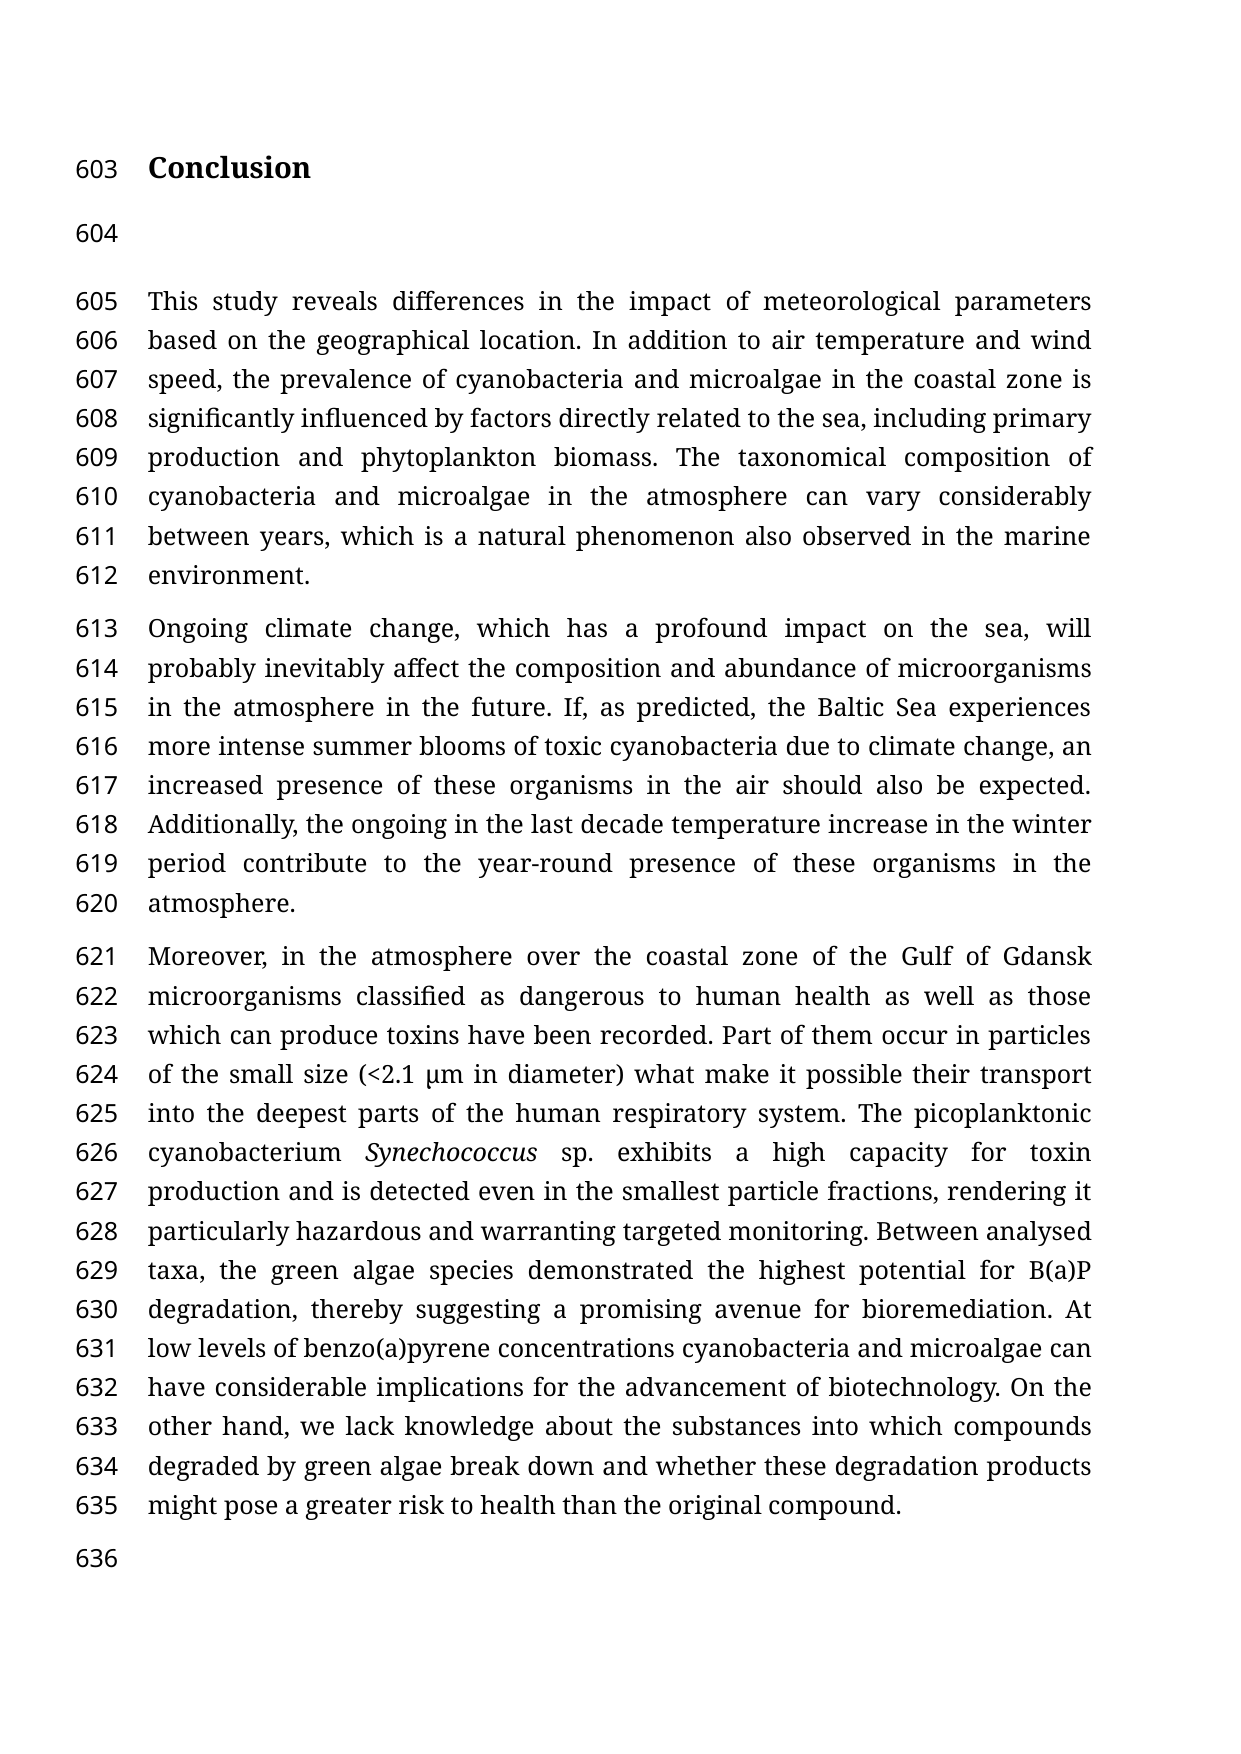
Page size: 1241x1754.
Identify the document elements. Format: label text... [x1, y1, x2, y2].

subtitle Conclusion [148, 148, 1093, 187]
text This study reveals differences in the impact of meteorological parameters based on the geographical location. In addition to air temperature and wind speed, the prevalence of cyanobacteria and microalgae in the coastal zone is significantly influenced by factors directly related to the sea, including primary production and phytoplankton biomass. The taxonomical composition of cyanobacteria and microalgae in the atmosphere can vary considerably between years, which is a natural phenomenon also observed in the marine environment. [148, 283, 1093, 591]
text Ongoing climate change, which has a profound impact on the sea, will probably inevitably affect the composition and abundance of microorganisms in the atmosphere in the future. If, as predicted, the Baltic Sea experiences more intense summer blooms of toxic cyanobacteria due to climate change, an increased presence of these organisms in the air should also be expected. Additionally, the ongoing in the last decade temperature increase in the winter period contribute to the year-round presence of these organisms in the atmosphere. [148, 611, 1093, 919]
text Moreover, in the atmosphere over the coastal zone of the Gulf of Gdansk microorganisms classified as dangerous to human health as well as those which can produce toxins have been recorded. Part of them occur in particles of the small size (<2.1 µm in diameter) what make it possible their transport into the deepest parts of the human respiratory system. The picoplanktonic cyanobacterium Synechococcus sp. exhibits a high capacity for toxin production and is detected even in the smallest particle fractions, rendering it particularly hazardous and warranting targeted monitoring. Between analysed taxa, the green algae species demonstrated the highest potential for B(a)P degradation, thereby suggesting a promising avenue for bioremediation. At low levels of benzo(a)pyrene concentrations cyanobacteria and microalgae can have considerable implications for the advancement of biotechnology. On the other hand, we lack knowledge about the substances into which compounds degraded by green algae break down and whether these degradation products might pose a greater risk to health than the original compound. [148, 939, 1093, 1521]
